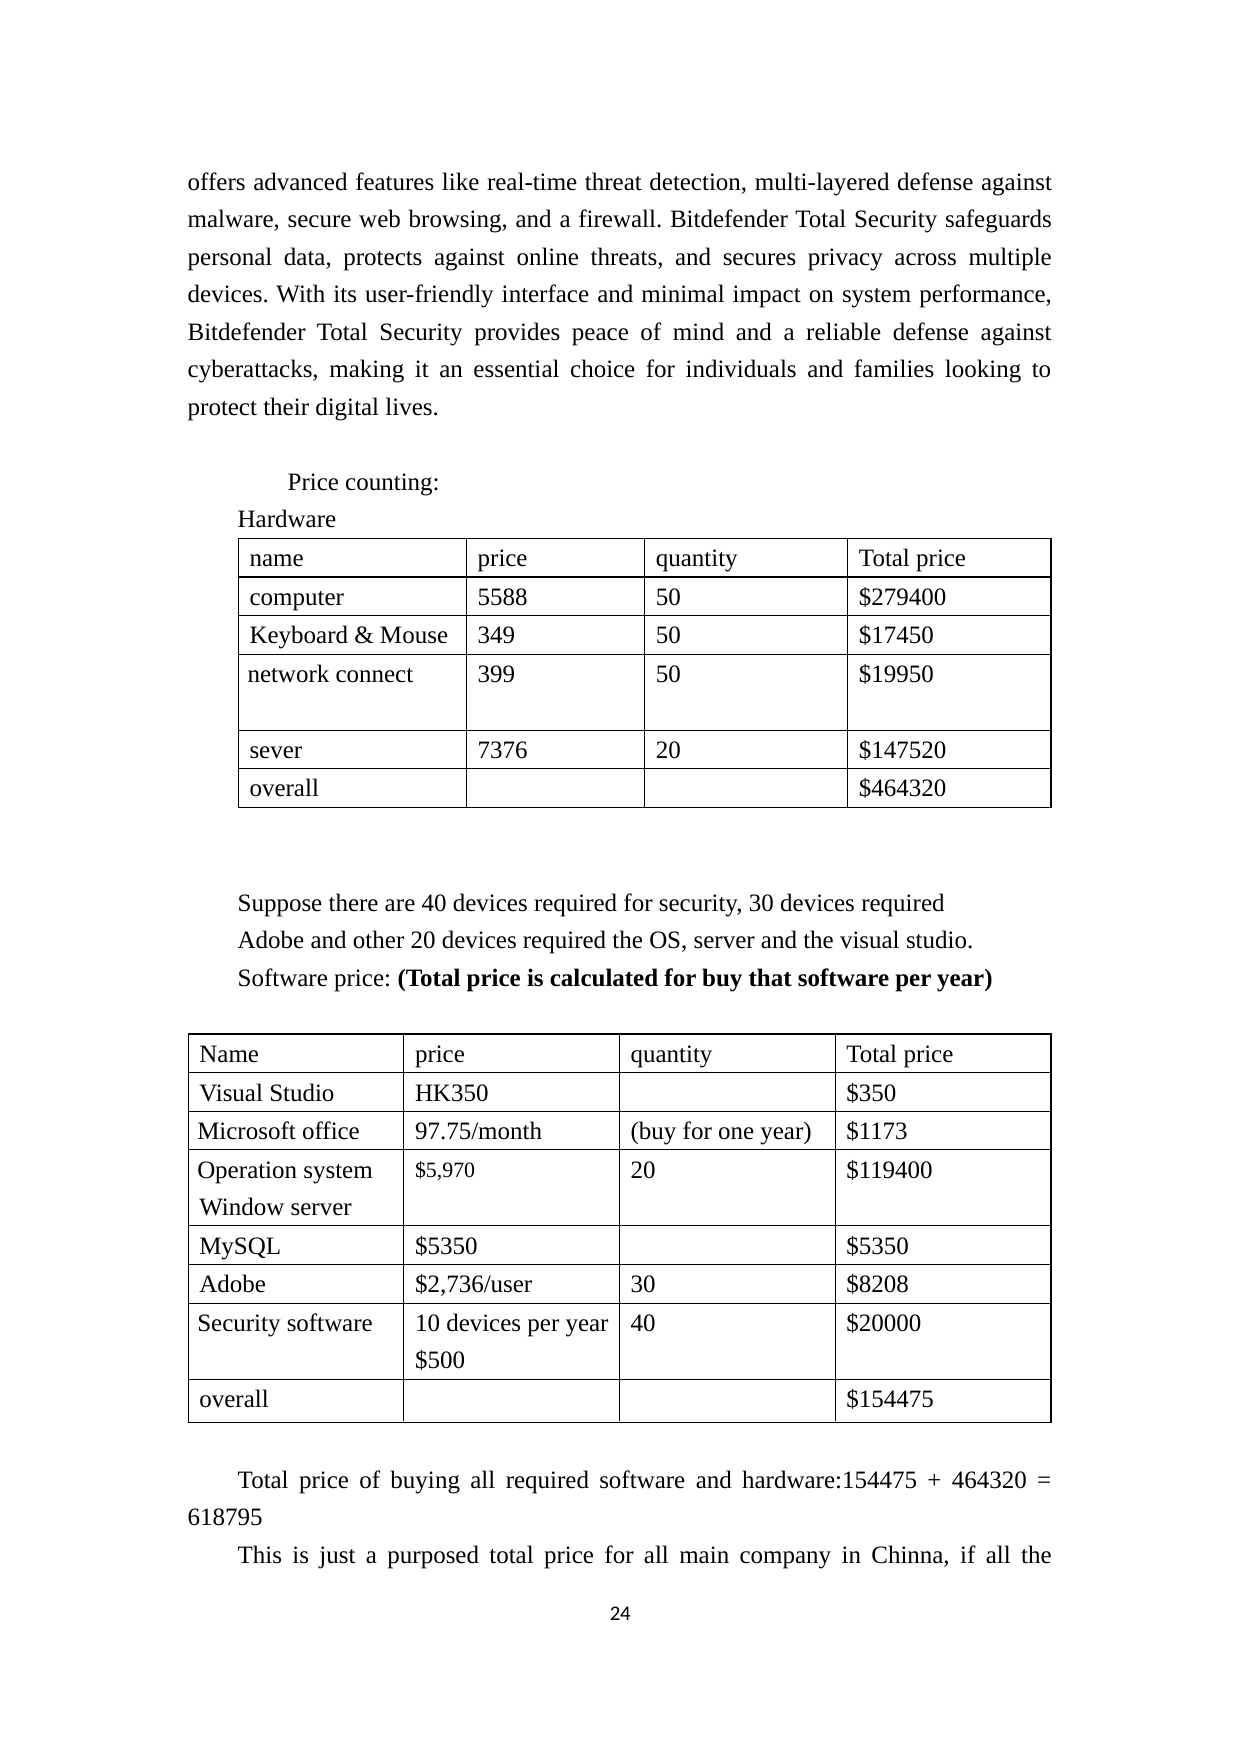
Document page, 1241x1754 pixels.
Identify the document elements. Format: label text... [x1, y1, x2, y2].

table_cell [404, 1380, 619, 1421]
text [187, 1535, 1053, 1573]
table_cell 30 [620, 1265, 835, 1302]
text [187, 162, 1053, 425]
table_header name [239, 539, 466, 576]
table_cell overall [239, 769, 466, 807]
table_cell 10 devices per year $500 [404, 1304, 619, 1378]
table_cell 7376 [467, 731, 644, 768]
table_cell computer [239, 578, 466, 615]
table_cell sever [239, 731, 466, 768]
text Price counting: [237, 462, 1053, 500]
table_cell [467, 769, 644, 807]
table_cell 349 [467, 616, 644, 653]
table_cell [620, 1380, 835, 1421]
table_cell Microsoft office [189, 1112, 403, 1149]
table_cell $350 [836, 1073, 1050, 1111]
table_cell $464320 [848, 769, 1050, 807]
table_cell $147520 [848, 731, 1050, 768]
table_cell network connect [239, 655, 466, 729]
table_cell HK350 [404, 1073, 619, 1111]
table_cell 40 [620, 1304, 835, 1378]
table_cell 50 [645, 616, 847, 653]
table_cell $20000 [836, 1304, 1050, 1378]
table_cell 50 [645, 655, 847, 729]
table_cell [620, 1073, 835, 1111]
table_cell $5350 [836, 1226, 1050, 1264]
table_cell $8208 [836, 1265, 1050, 1302]
table_cell (buy for one year) [620, 1112, 835, 1149]
table_header price [467, 539, 644, 576]
table_cell [620, 1226, 835, 1264]
table_cell Operation system Window server [189, 1150, 403, 1225]
table_cell [645, 769, 847, 807]
table_cell 97.75/month [404, 1112, 619, 1149]
table_header quantity [620, 1035, 835, 1072]
table_header price [404, 1035, 619, 1072]
table_cell 50 [645, 578, 847, 615]
table_cell $154475 [836, 1380, 1050, 1421]
table_cell $19950 [848, 655, 1050, 729]
table_cell 399 [467, 655, 644, 729]
table_cell Visual Studio [189, 1073, 403, 1111]
table_cell Keyboard & Mouse [239, 616, 466, 653]
table_cell $5,970 [404, 1150, 619, 1225]
text Suppose there are 40 devices required for security, 30 devices required Adobe and other 20 devices required the OS, server and the visual studio. [187, 883, 1053, 958]
table_cell Security software [189, 1304, 403, 1378]
table_cell 5588 [467, 578, 644, 615]
text Hardware [237, 500, 1053, 537]
table_cell 20 [645, 731, 847, 768]
text Total price of buying all required software and hardware:154475 + 464320 = 618795 [187, 1460, 1053, 1535]
table_cell $119400 [836, 1150, 1050, 1225]
table_header quantity [645, 539, 847, 576]
table_header Total price [836, 1035, 1050, 1072]
table_cell $279400 [848, 578, 1050, 615]
table_cell 20 [620, 1150, 835, 1225]
table_cell $5350 [404, 1226, 619, 1264]
table_cell $17450 [848, 616, 1050, 653]
table_header Name [189, 1035, 403, 1072]
table_cell $1173 [836, 1112, 1050, 1149]
table_cell overall [189, 1380, 403, 1421]
table_cell MySQL [189, 1226, 403, 1264]
table_header Total price [848, 539, 1050, 576]
text Software price: (Total price is calculated for buy that software per year) [187, 958, 1053, 996]
table_cell $2,736/user [404, 1265, 619, 1302]
table_cell Adobe [189, 1265, 403, 1302]
